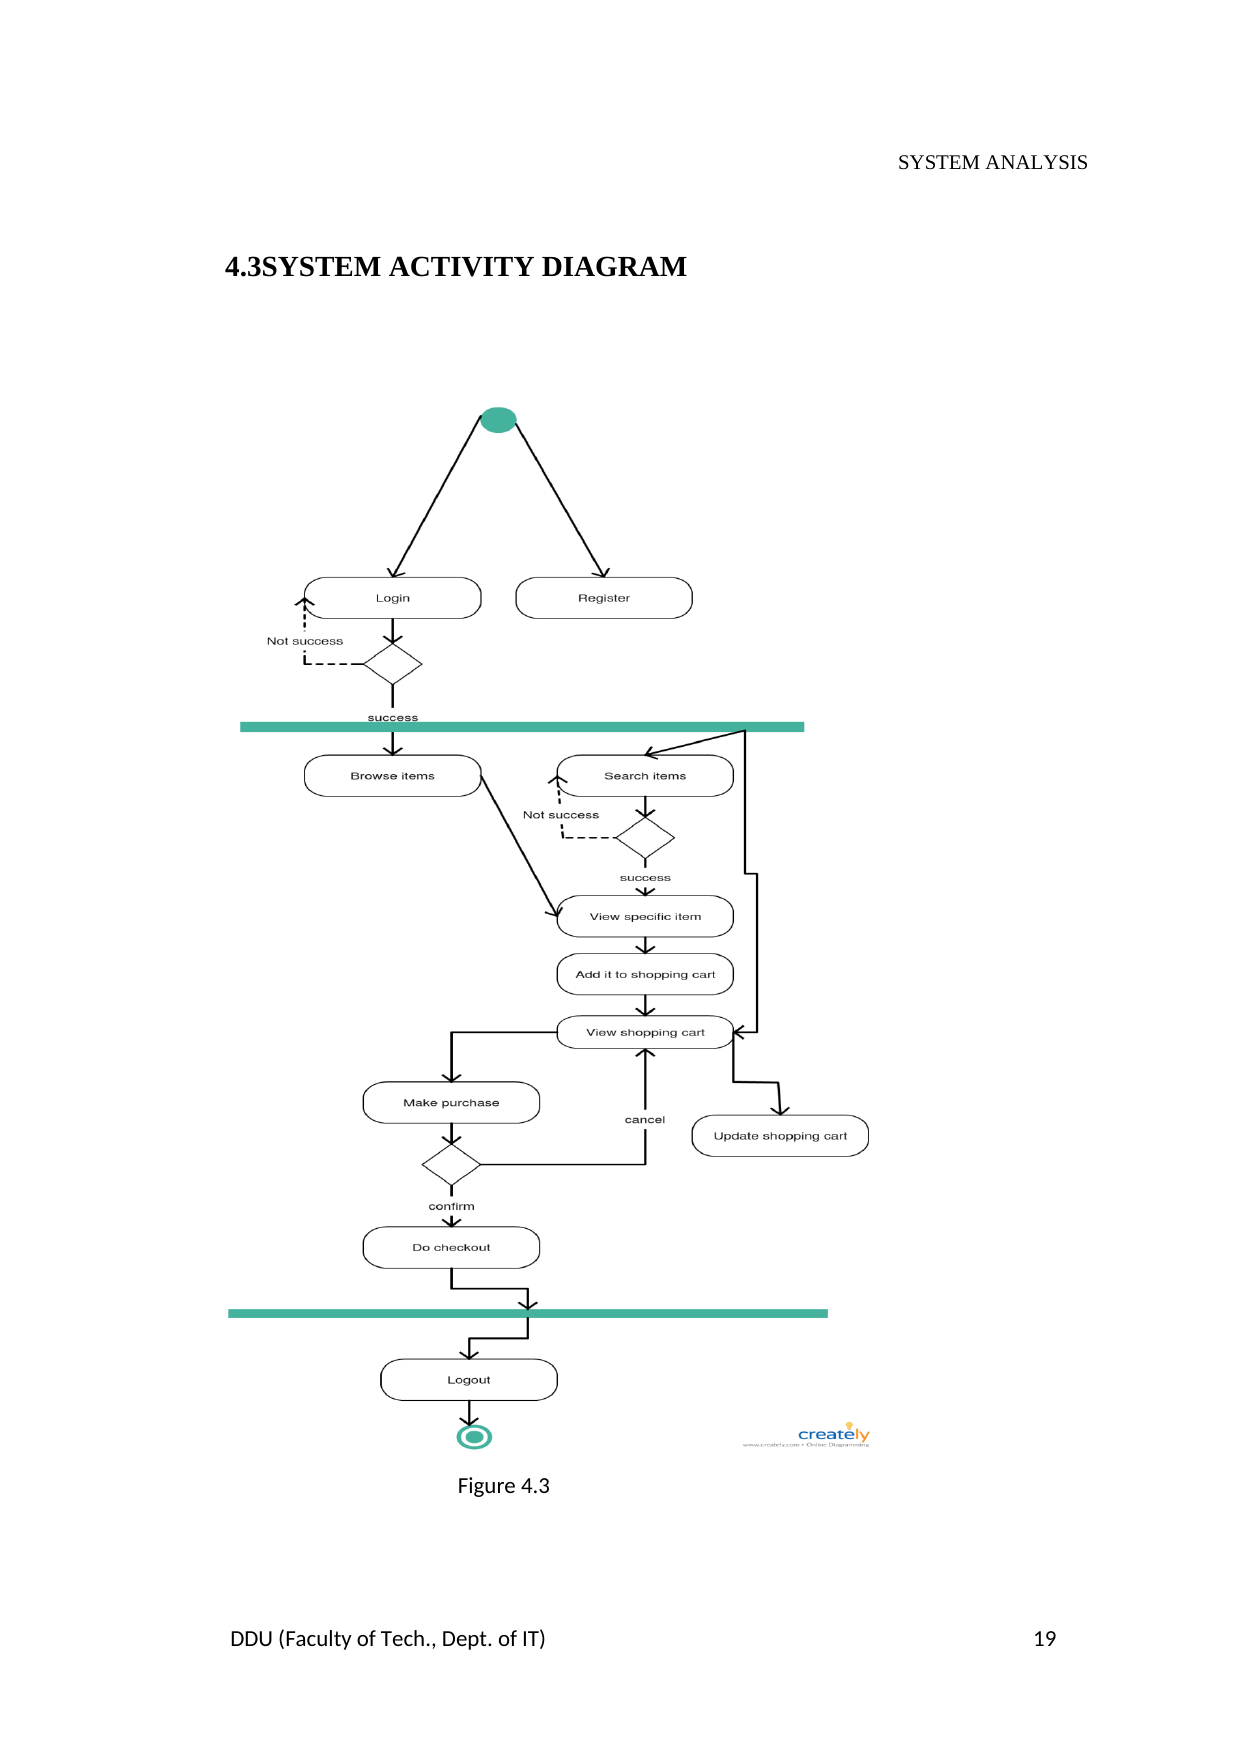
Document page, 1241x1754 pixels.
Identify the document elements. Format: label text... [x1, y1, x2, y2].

picture [225, 401, 877, 1451]
text SYSTEM ANALYSIS [225, 150, 1090, 174]
text 4.3SYSTEM ACTIVITY DIAGRAM [225, 249, 1090, 283]
text Figure 4.3 [225, 1471, 1090, 1499]
